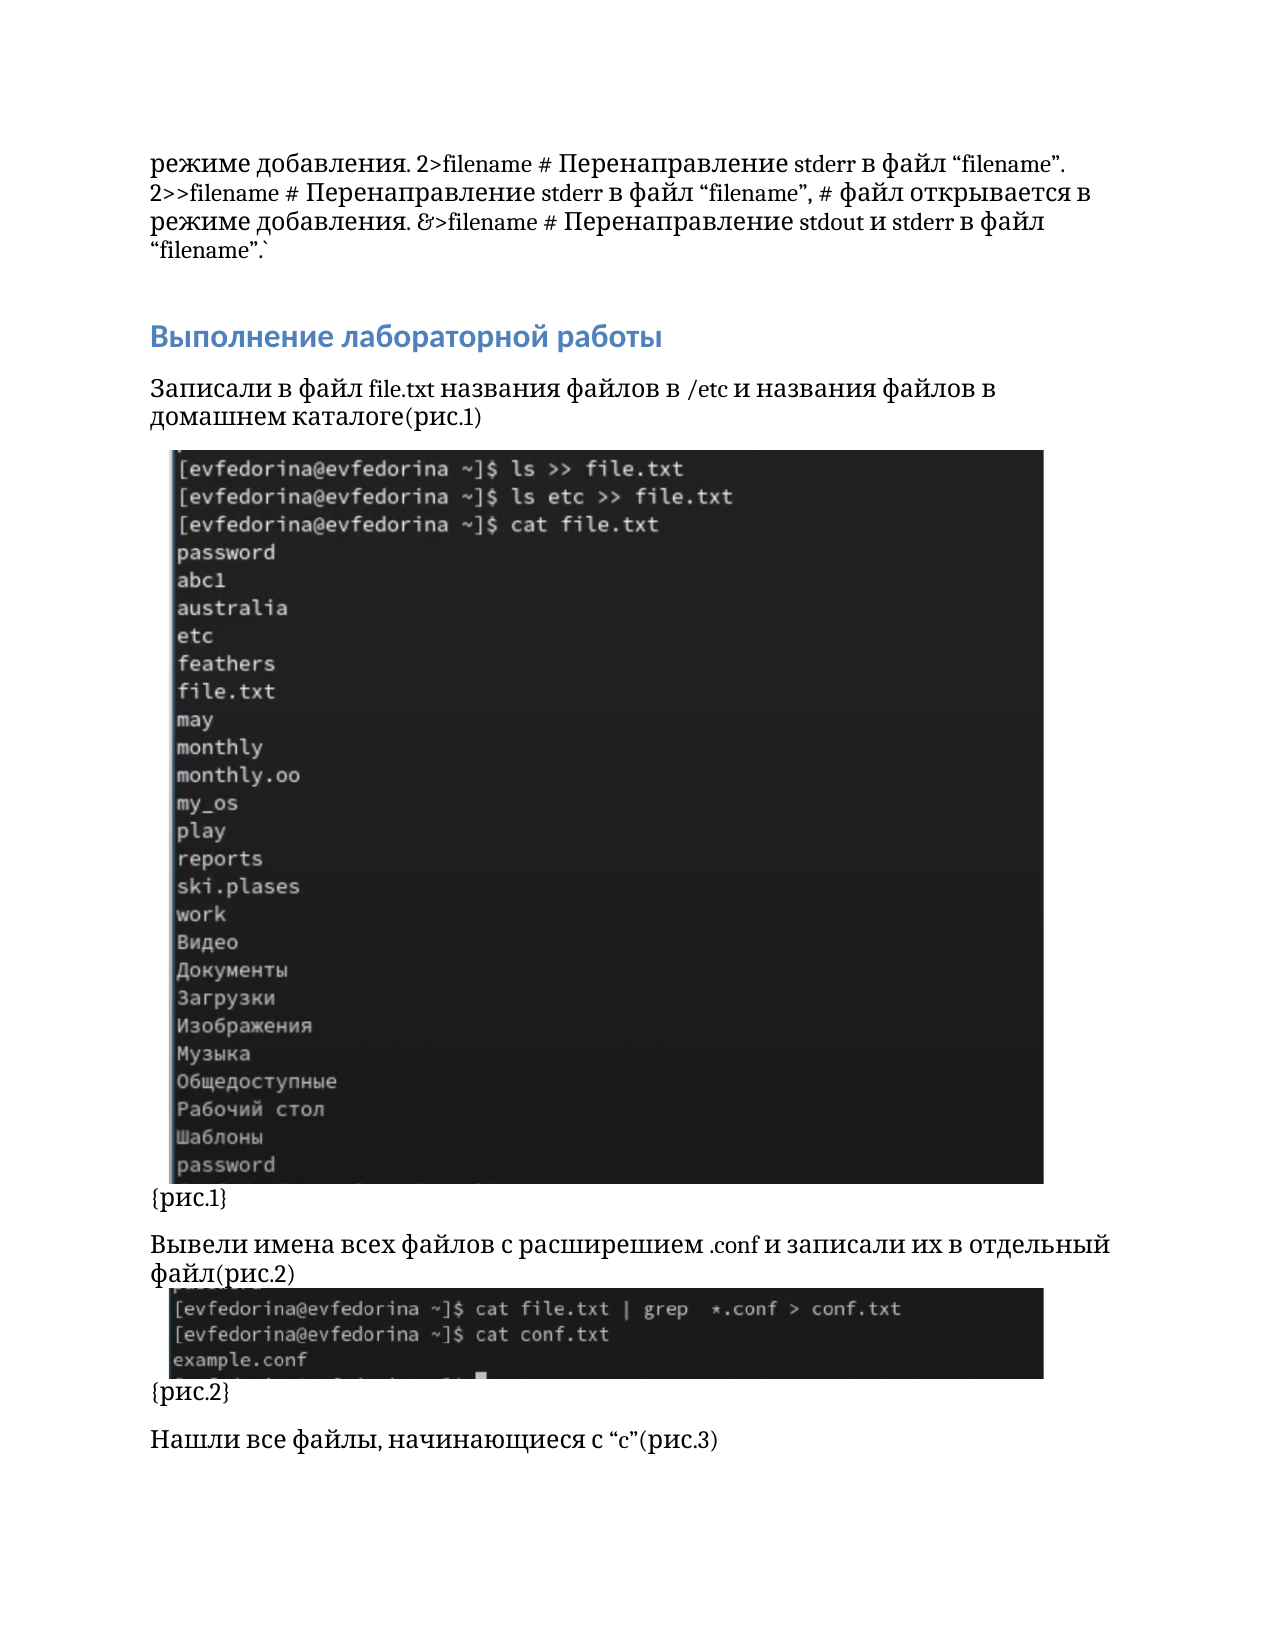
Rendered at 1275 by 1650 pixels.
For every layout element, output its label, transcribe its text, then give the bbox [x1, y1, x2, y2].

picture [168, 1288, 1044, 1379]
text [150, 150, 1125, 265]
text Записали в файл file.txt названия файлов в /etc и названия файлов в домашнем каталоге(рис.1) [150, 374, 1125, 432]
subtitle Выполнение лабораторной работы [150, 315, 1125, 356]
text Нашли все файлы, начинающиеся с “c”(рис.3) [150, 1426, 1125, 1454]
picture [168, 450, 1044, 1184]
